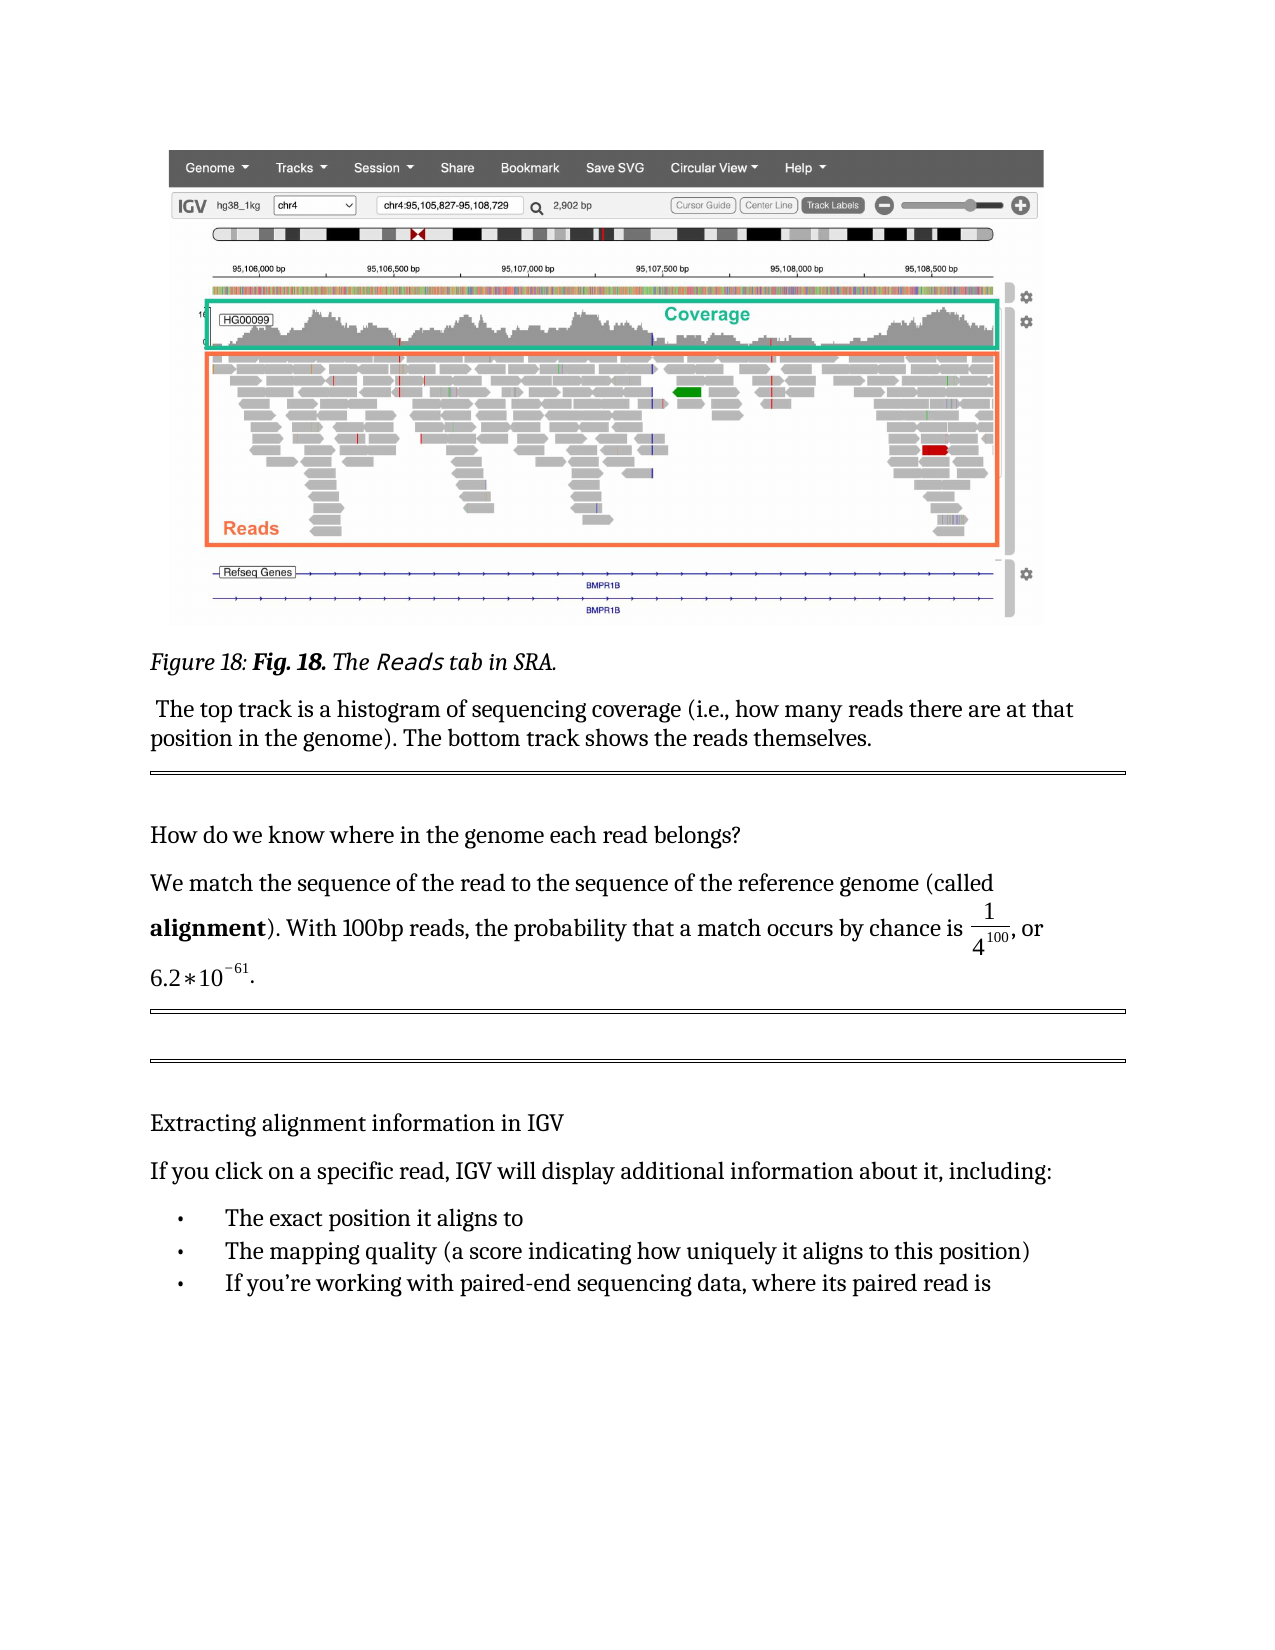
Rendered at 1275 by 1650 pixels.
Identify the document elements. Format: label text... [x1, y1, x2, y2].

picture [168, 150, 1044, 625]
list The exact position it aligns to [175, 1204, 1125, 1233]
text The top track is a histogram of sequencing coverage (i.e., how many reads there are at that position in the genome). The bottom track shows the reads themselves. [150, 695, 1125, 753]
list The mapping quality (a score indicating how uniquely it aligns to this position) [175, 1237, 1125, 1265]
text How do we know where in the genome each read belongs? [150, 821, 1125, 850]
text If you click on a specific read, IGV will display additional information about it, including: [150, 1157, 1125, 1185]
text Extracting alignment information in IGV [150, 1109, 1125, 1138]
text We match the sequence of the read to the sequence of the reference genome (called alignment). With 100bp reads, the probability that a match occurs by chance is , or . [150, 869, 1125, 991]
list If you’re working with paired-end sequencing data, where its paired read is [175, 1269, 1125, 1298]
